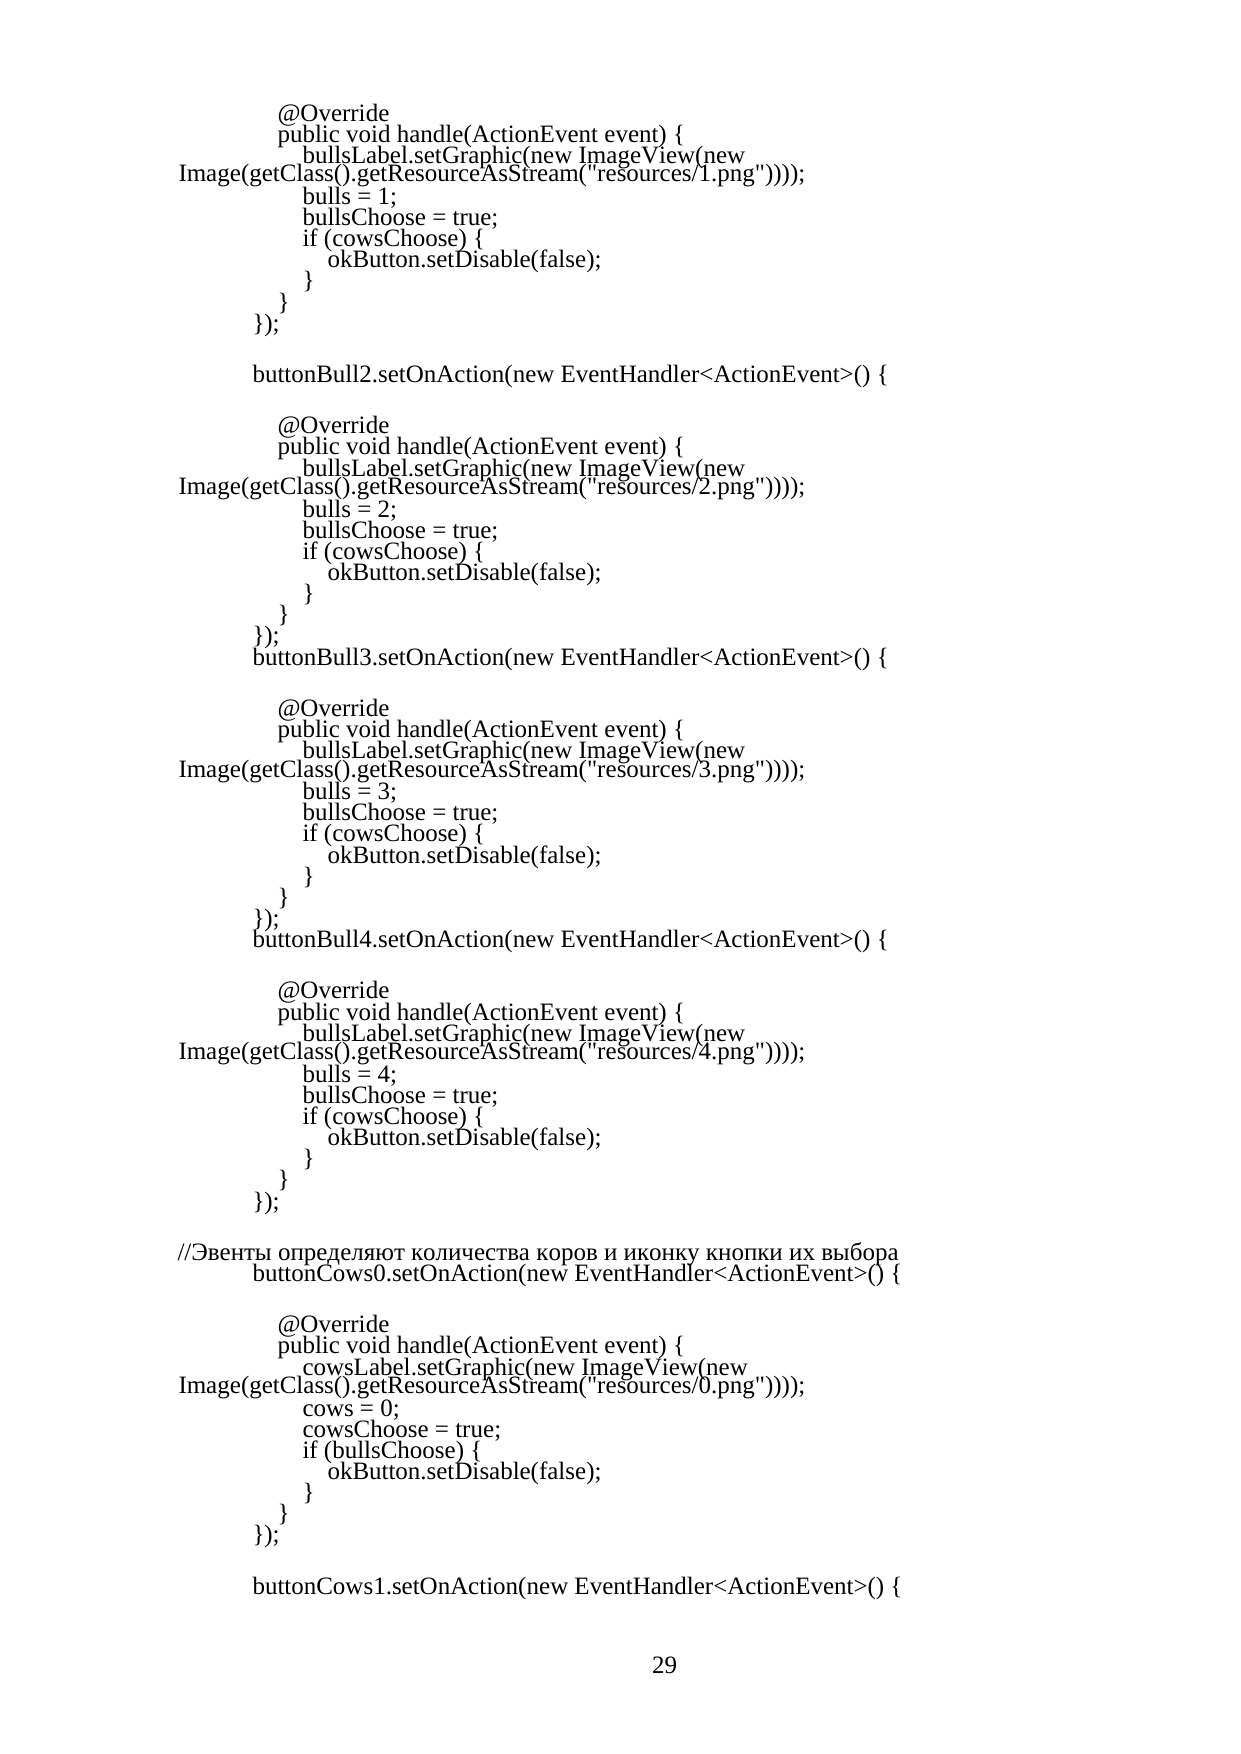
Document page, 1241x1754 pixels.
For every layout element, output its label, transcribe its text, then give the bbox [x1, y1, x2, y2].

text buttonBull3.setOnAction(new EventHandler<ActionEvent>() { [866, 649, 1150, 669]
text buttonCows1.setOnAction(new EventHandler<ActionEvent>() { [879, 1578, 1150, 1598]
text }); [268, 1193, 1150, 1213]
text if (cowsChoose) { [177, 543, 463, 563]
text bullsChoose = true; [177, 209, 1150, 229]
text buttonBull2.setOnAction(new EventHandler<ActionEvent>() { [866, 367, 1150, 386]
text buttonCows0.setOnAction(new EventHandler<ActionEvent>() { [177, 1266, 880, 1285]
text } [177, 1172, 1150, 1192]
text @Override [177, 1317, 1150, 1337]
text buttonBull2.setOnAction(new EventHandler<ActionEvent>() { [177, 367, 867, 386]
text okButton.setDisable(false); [590, 1464, 1150, 1483]
text buttonBull3.setOnAction(new EventHandler<ActionEvent>() { [177, 649, 867, 669]
text } [177, 1506, 1150, 1526]
text if (cowsChoose) { [462, 1109, 1150, 1128]
text public void handle(ActionEvent event) { [662, 1004, 1150, 1024]
text if (bullsChoose) { [177, 1442, 460, 1462]
text }); [177, 1193, 269, 1213]
text if (cowsChoose) { [177, 231, 1150, 251]
text bulls = 2; [177, 501, 1150, 521]
text okButton.setDisable(false); [177, 847, 591, 867]
text @Override [177, 418, 1150, 438]
text bulls = 1; [177, 188, 1150, 208]
text public void handle(ActionEvent event) { [662, 126, 1150, 146]
text }); [177, 911, 269, 930]
text buttonCows1.setOnAction(new EventHandler<ActionEvent>() { [177, 1578, 880, 1598]
text }); [177, 315, 269, 335]
text okButton.setDisable(false); [177, 564, 591, 584]
text okButton.setDisable(false); [590, 1130, 1150, 1149]
text } [177, 1151, 1150, 1171]
text public void handle(ActionEvent event) { [177, 439, 1150, 459]
text cowsLabel.setGraphic(new ImageView(new Image(getClass().getResourceAsStream("resources/0.png")))); [177, 1359, 1150, 1399]
text } [177, 889, 1150, 909]
text @Override [177, 700, 1150, 720]
text } [177, 294, 1150, 314]
text if (cowsChoose) { [177, 1109, 463, 1128]
text bulls = 4; [177, 1066, 1150, 1086]
text //Эвенты определяют количества коров и иконку кнопки их выбора [177, 1244, 1150, 1264]
text public void handle(ActionEvent event) { [177, 126, 663, 146]
text }); [268, 911, 1150, 930]
text }); [177, 1527, 1150, 1547]
text bulls = 3; [177, 784, 1150, 803]
text } [177, 1485, 1150, 1504]
text if (cowsChoose) { [462, 543, 1150, 563]
text public void handle(ActionEvent event) { [177, 1338, 1150, 1358]
text bullsChoose = true; [177, 522, 1150, 542]
text } [177, 586, 1150, 606]
text } [177, 868, 1150, 888]
text public void handle(ActionEvent event) { [177, 1004, 663, 1024]
text buttonCows0.setOnAction(new EventHandler<ActionEvent>() { [879, 1266, 1150, 1285]
text public void handle(ActionEvent event) { [662, 722, 1150, 741]
text bullsLabel.setGraphic(new ImageView(new Image(getClass().getResourceAsStream("resources/2.png")))); [177, 460, 1150, 500]
text @Override [177, 983, 1150, 1003]
text public void handle(ActionEvent event) { [177, 722, 663, 741]
text }); [177, 628, 1150, 648]
text okButton.setDisable(false); [177, 1464, 591, 1483]
text okButton.setDisable(false); [590, 847, 1150, 867]
text bullsLabel.setGraphic(new ImageView(new Image(getClass().getResourceAsStream("resources/4.png")))); [177, 1025, 1150, 1065]
text okButton.setDisable(false); [177, 1130, 591, 1149]
text } [177, 607, 1150, 627]
text okButton.setDisable(false); [177, 252, 1150, 272]
text @Override [177, 105, 1150, 125]
text cowsChoose = true; [177, 1421, 1150, 1441]
text bullsLabel.setGraphic(new ImageView(new Image(getClass().getResourceAsStream("resources/3.png")))); [177, 743, 1150, 782]
text } [177, 273, 1150, 293]
text if (bullsChoose) { [459, 1442, 1150, 1462]
text bullsChoose = true; [177, 805, 1150, 825]
text bullsChoose = true; [177, 1087, 1150, 1107]
text }); [268, 315, 1150, 335]
text cows = 0; [177, 1400, 1150, 1420]
text if (cowsChoose) { [177, 826, 1150, 846]
text bullsLabel.setGraphic(new ImageView(new Image(getClass().getResourceAsStream("resources/1.png")))); [177, 147, 1150, 187]
text buttonBull4.setOnAction(new EventHandler<ActionEvent>() { [177, 932, 1150, 952]
text okButton.setDisable(false); [590, 564, 1150, 584]
